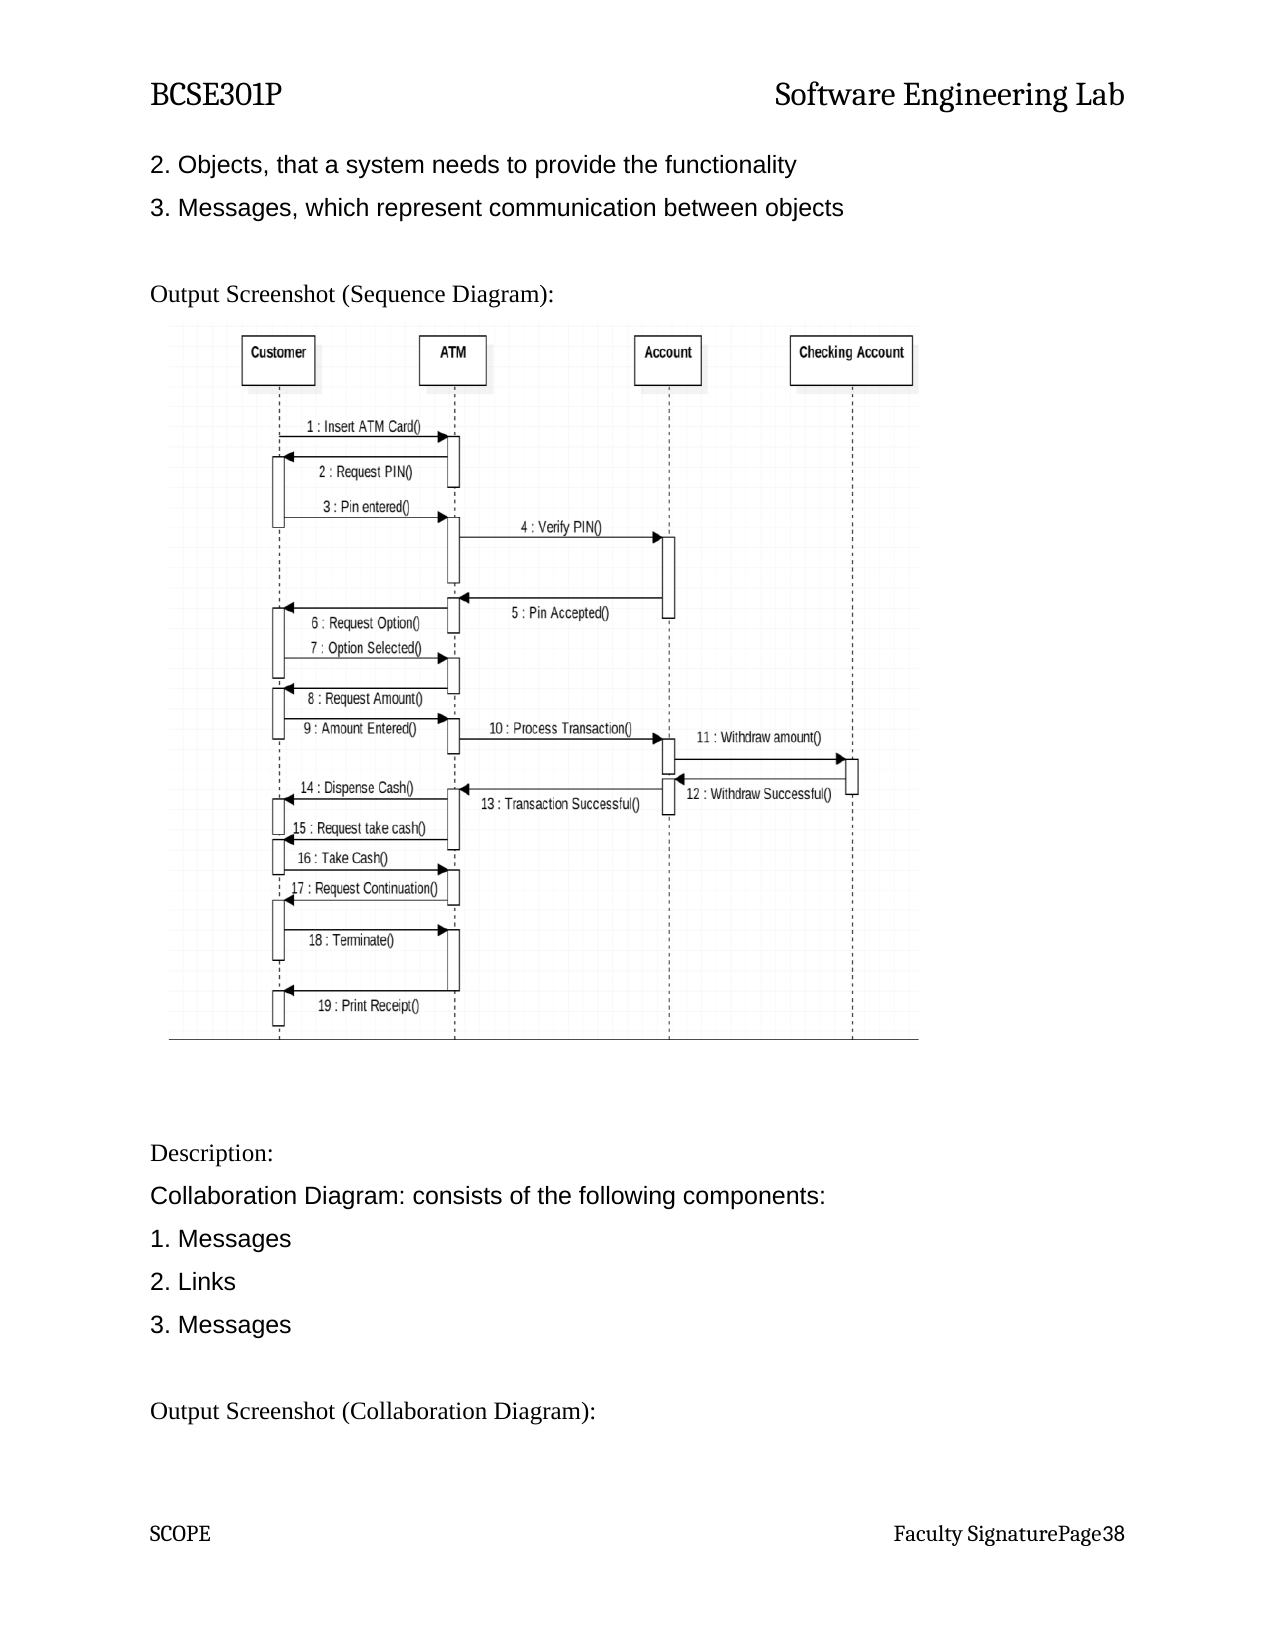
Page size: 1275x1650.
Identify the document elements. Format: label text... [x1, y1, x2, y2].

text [150, 150, 1125, 222]
text Output Screenshot (Sequence Diagram): [150, 279, 1125, 308]
text Collaboration Diagram: consists of the following components: 1. Messages 2. Links 3. Messages [150, 1181, 1125, 1339]
text Description: [150, 1138, 1125, 1166]
text Output Screenshot (Collaboration Diagram): [150, 1396, 1125, 1425]
